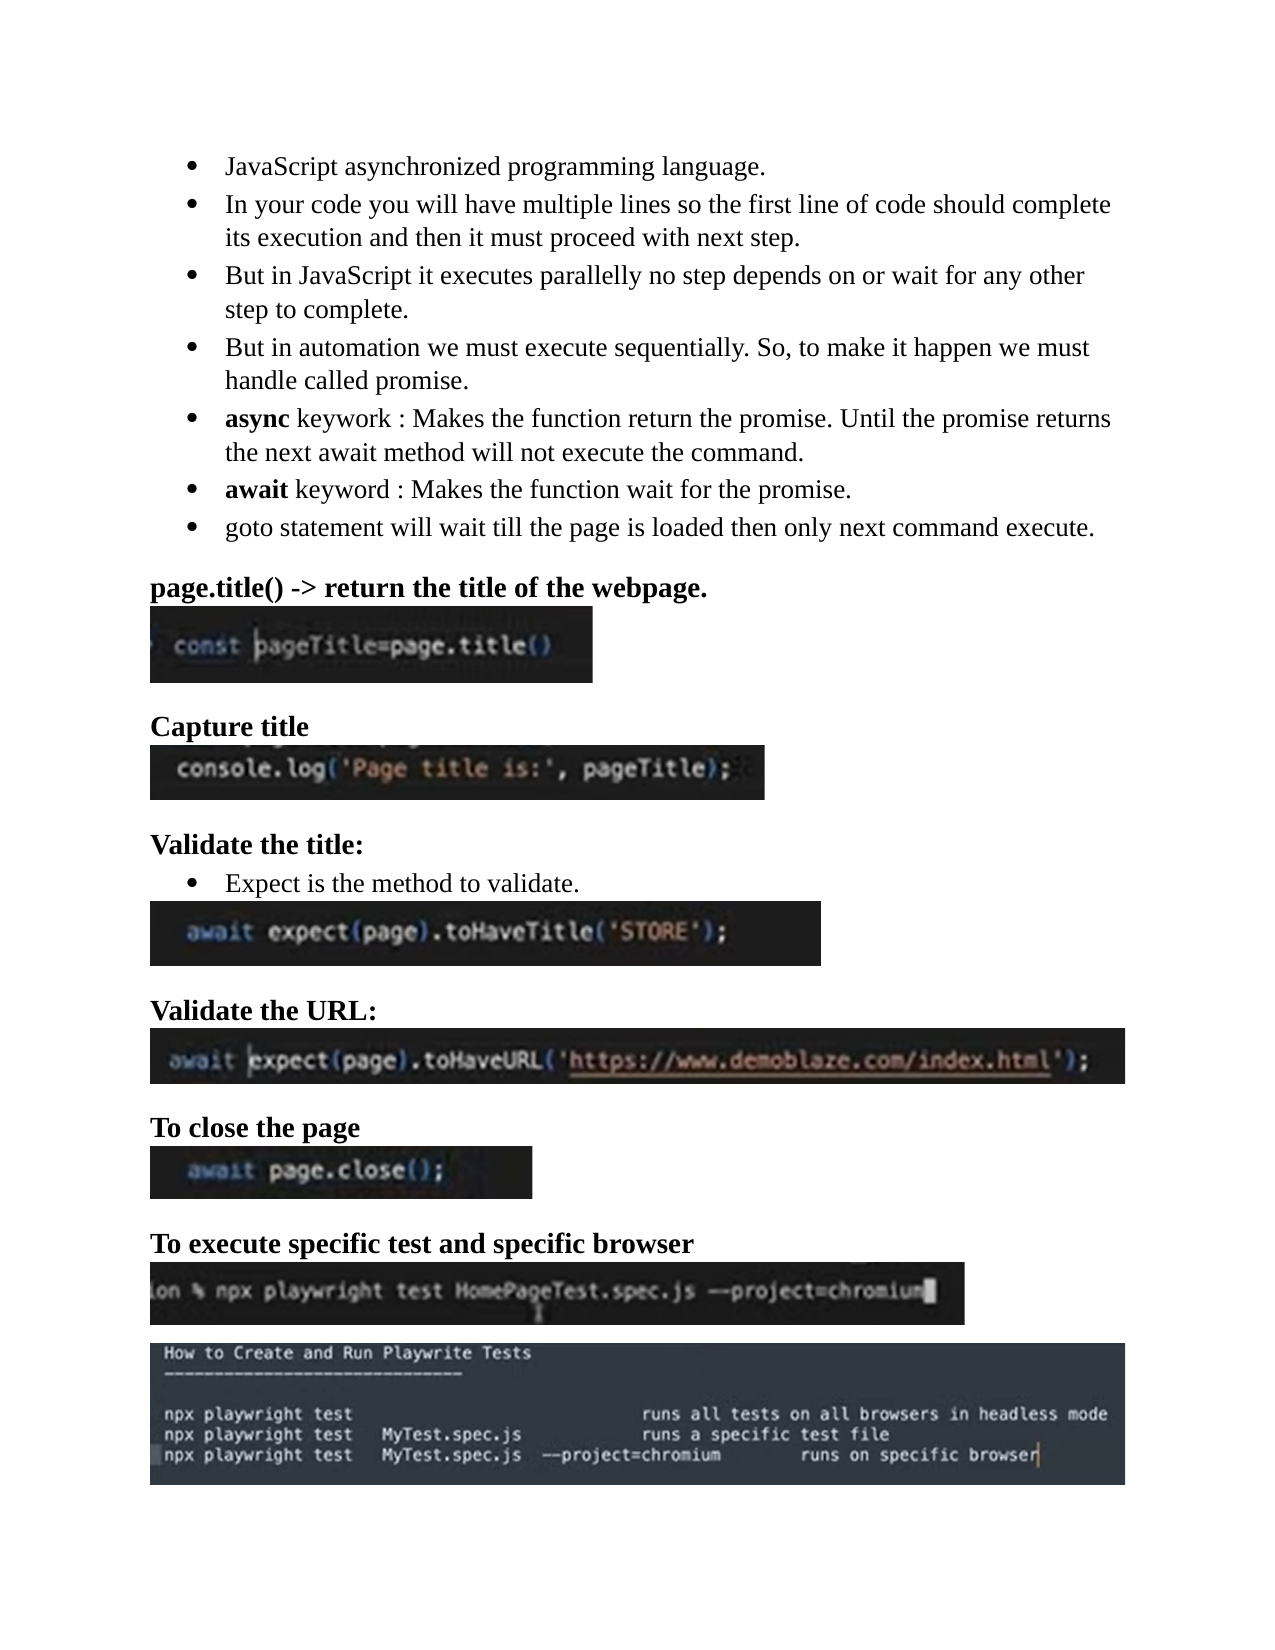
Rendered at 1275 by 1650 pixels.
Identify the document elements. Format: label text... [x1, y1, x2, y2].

picture [150, 1028, 1125, 1084]
subtitle await keyword : Makes the function wait for the promise. [187, 473, 1125, 504]
subtitle Capture title [150, 709, 1125, 743]
subtitle To execute specific test and specific browser [150, 1226, 1125, 1259]
subtitle Validate the URL: [150, 993, 1125, 1026]
subtitle But in automation we must execute sequentially. So, to make it happen we must handle called promise. [187, 331, 1125, 395]
picture [150, 901, 821, 966]
subtitle async keywork : Makes the function return the promise. Until the promise returns the next await method will not execute the command. [187, 402, 1125, 467]
subtitle page.title() -> return the title of the webpage. [150, 570, 1125, 603]
subtitle goto statement will wait till the page is loaded then only next command execute. [187, 511, 1125, 542]
picture [150, 1146, 533, 1199]
picture [150, 606, 593, 683]
subtitle Expect is the method to validate. [187, 867, 1125, 898]
subtitle But in JavaScript it executes parallelly no step depends on or wait for any other step to complete. [187, 259, 1125, 324]
subtitle In your code you will have multiple lines so the first line of code should complete its execution and then it must proceed with next step. [187, 188, 1125, 253]
subtitle To close the page [150, 1110, 1125, 1144]
picture [150, 745, 765, 800]
picture [150, 1262, 965, 1325]
picture [150, 1343, 1125, 1485]
subtitle Validate the title: [150, 827, 1125, 860]
subtitle JavaScript asynchronized programming language. [187, 150, 1125, 181]
